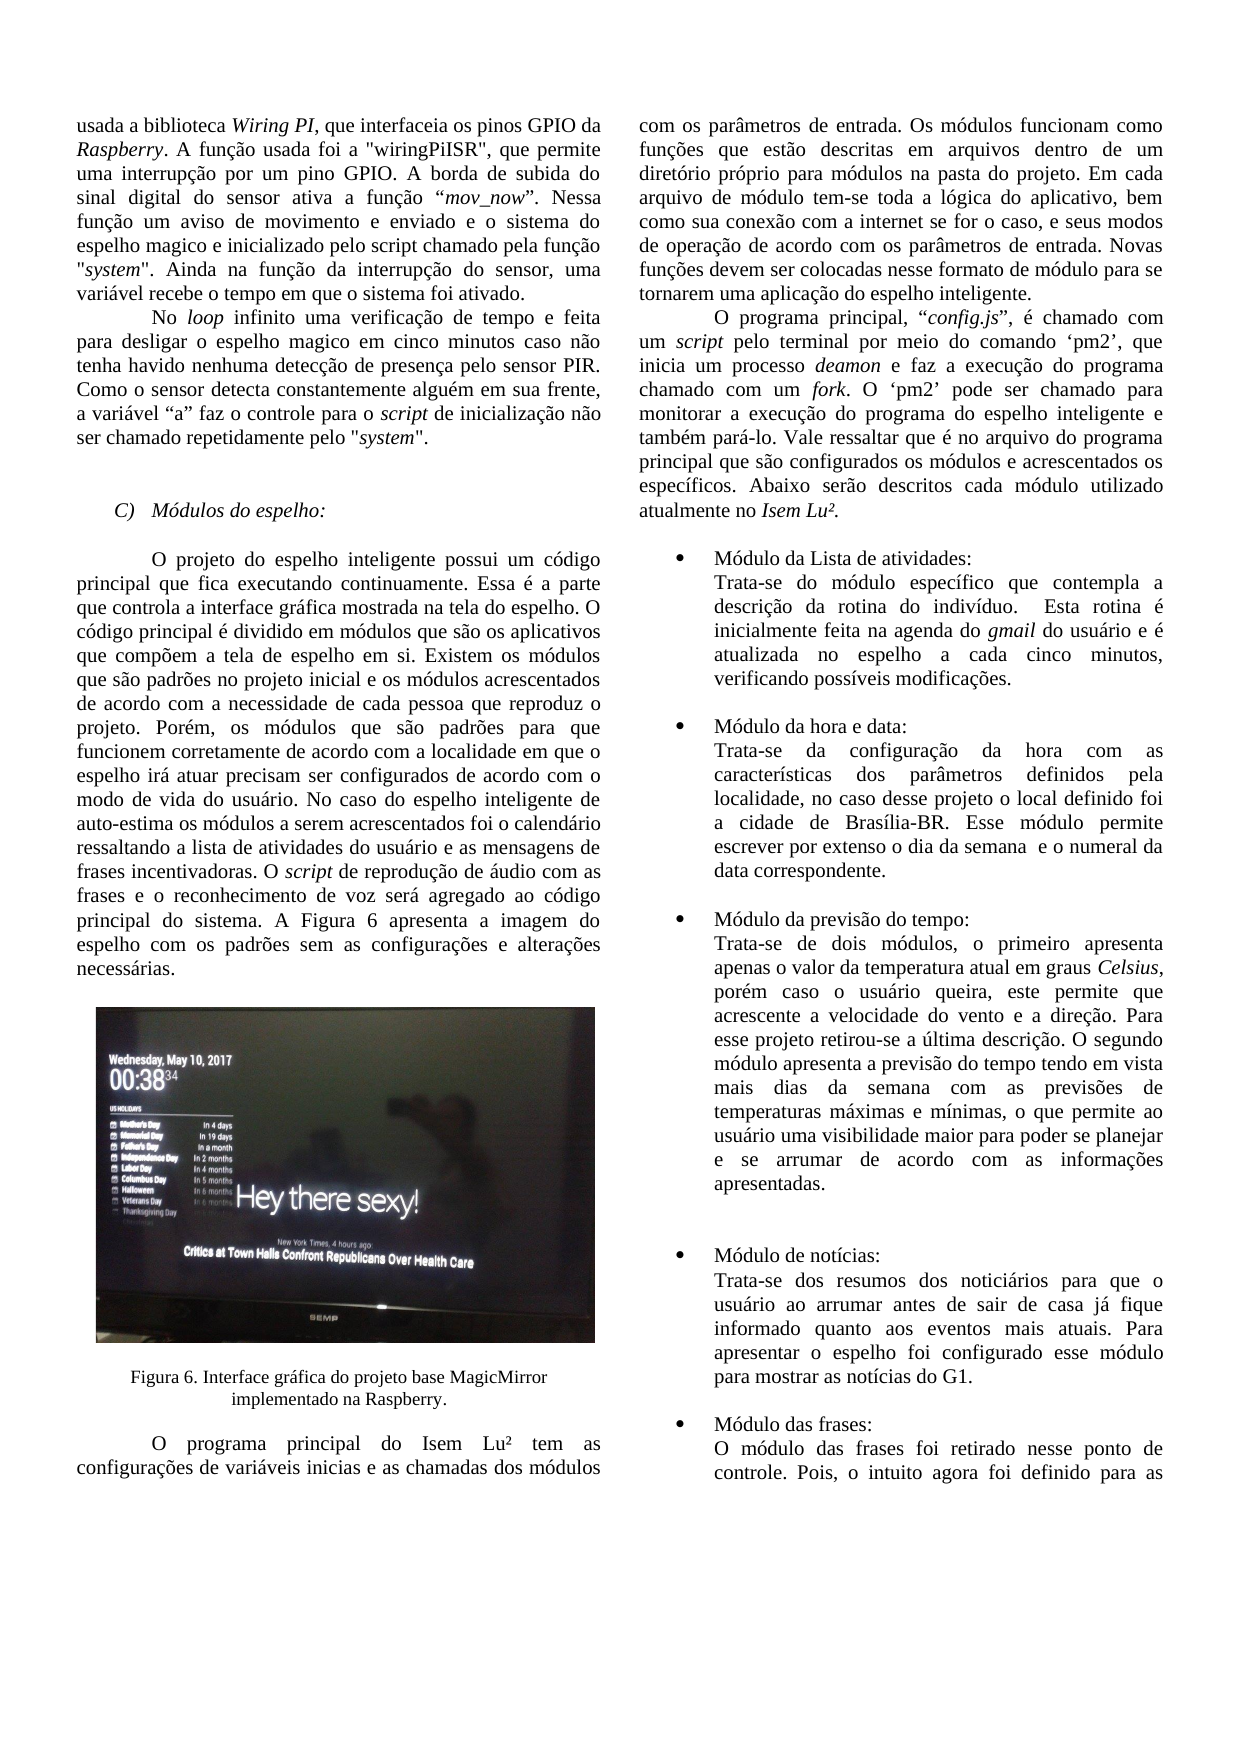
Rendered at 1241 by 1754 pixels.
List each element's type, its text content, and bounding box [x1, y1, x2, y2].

text O programa principal do Isem Lu² tem as configurações de variáveis inicias e as chamadas dos módulos com os parâmetros de entrada. Os módulos funcionam como funções que estão descritas em arquivos dentro de um diretório próprio para módulos na pasta do projeto. Em cada arquivo de módulo tem-se toda a lógica do aplicativo, bem como sua conexão com a internet se for o caso, e seus modos de operação de acordo com os parâmetros de entrada. Novas funções devem ser colocadas nesse formato de módulo para se tornarem uma aplicação do espelho inteligente. [639, 112, 1164, 305]
text O projeto do espelho inteligente possui um código principal que fica executando continuamente. Essa é a parte que controla a interface gráfica mostrada na tela do espelho. O código principal é dividido em módulos que são os aplicativos que compõem a tela de espelho em si. Existem os módulos que são padrões no projeto inicial e os módulos acrescentados de acordo com a necessidade de cada pessoa que reproduz o projeto. Porém, os módulos que são padrões para que funcionem corretamente de acordo com a localidade em que o espelho irá atuar precisam ser configurados de acordo com o modo de vida do usuário. No caso do espelho inteligente de auto-estima os módulos a serem acrescentados foi o calendário ressaltando a lista de atividades do usuário e as mensagens de frases incentivadoras. O script de reprodução de áudio com as frases e o reconhecimento de voz será agregado ao código principal do sistema. A Figura 6 apresenta a imagem do espelho com os padrões sem as configurações e alterações necessárias. [76, 547, 601, 980]
list Trata-se da configuração da hora com as características dos parâmetros definidos pela localidade, no caso desse projeto o local definido foi a cidade de Brasília-BR. Esse módulo permite escrever por extenso o dia da semana e o numeral da data correspondente. [714, 738, 1164, 882]
list Módulo da hora e data: [676, 714, 1164, 738]
subtitle Módulos do espelho: [114, 497, 601, 522]
text Figura 6. Interface gráfica do projeto base MagicMirror implementado na Raspberry. [76, 1366, 601, 1409]
list O módulo das frases foi retirado nesse ponto de controle. Pois, o intuito agora foi definido para as frases faladas utilizando a biblioteca espeak. [714, 1436, 1164, 1484]
list Módulo das frases: [676, 1412, 1164, 1436]
list Trata-se do módulo específico que contempla a descrição da rotina do indivíduo. Esta rotina é inicialmente feita na agenda do gmail do usuário e é atualizada no espelho a cada cinco minutos, verificando possíveis modificações. [714, 570, 1164, 690]
list Módulo de notícias: [676, 1243, 1164, 1267]
list Módulo da Lista de atividades: [676, 546, 1164, 570]
text O programa principal, “config.js”, é chamado com um script pelo terminal por meio do comando ‘pm2’, que inicia um processo deamon e faz a execução do programa chamado com um fork. O ‘pm2’ pode ser chamado para monitorar a execução do programa do espelho inteligente e também pará-lo. Vale ressaltar que é no arquivo do programa principal que são configurados os módulos e acrescentados os específicos. Abaixo serão descritos cada módulo utilizado atualmente no Isem Lu². [639, 305, 1164, 522]
picture [95, 1007, 595, 1343]
text No loop infinito uma verificação de tempo e feita para desligar o espelho magico em cinco minutos caso não tenha havido nenhuma detecção de presença pelo sensor PIR. Como o sensor detecta constantemente alguém em sua frente, a variável “a” faz o controle para o script de inicialização não ser chamado repetidamente pelo "system". [76, 305, 601, 449]
list Trata-se dos resumos dos noticiários para que o usuário ao arrumar antes de sair de casa já fique informado quanto aos eventos mais atuais. Para apresentar o espelho foi configurado esse módulo para mostrar as notícias do G1. [714, 1267, 1164, 1388]
list Trata-se de dois módulos, o primeiro apresenta apenas o valor da temperatura atual em graus Celsius, porém caso o usuário queira, este permite que acrescente a velocidade do vento e a direção. Para esse projeto retirou-se a última descrição. O segundo módulo apresenta a previsão do tempo tendo em vista mais dias da semana com as previsões de temperaturas máximas e mínimas, o que permite ao usuário uma visibilidade maior para poder se planejar e se arrumar de acordo com as informações apresentadas. [714, 931, 1164, 1195]
list Módulo da previsão do tempo: [676, 907, 1164, 931]
